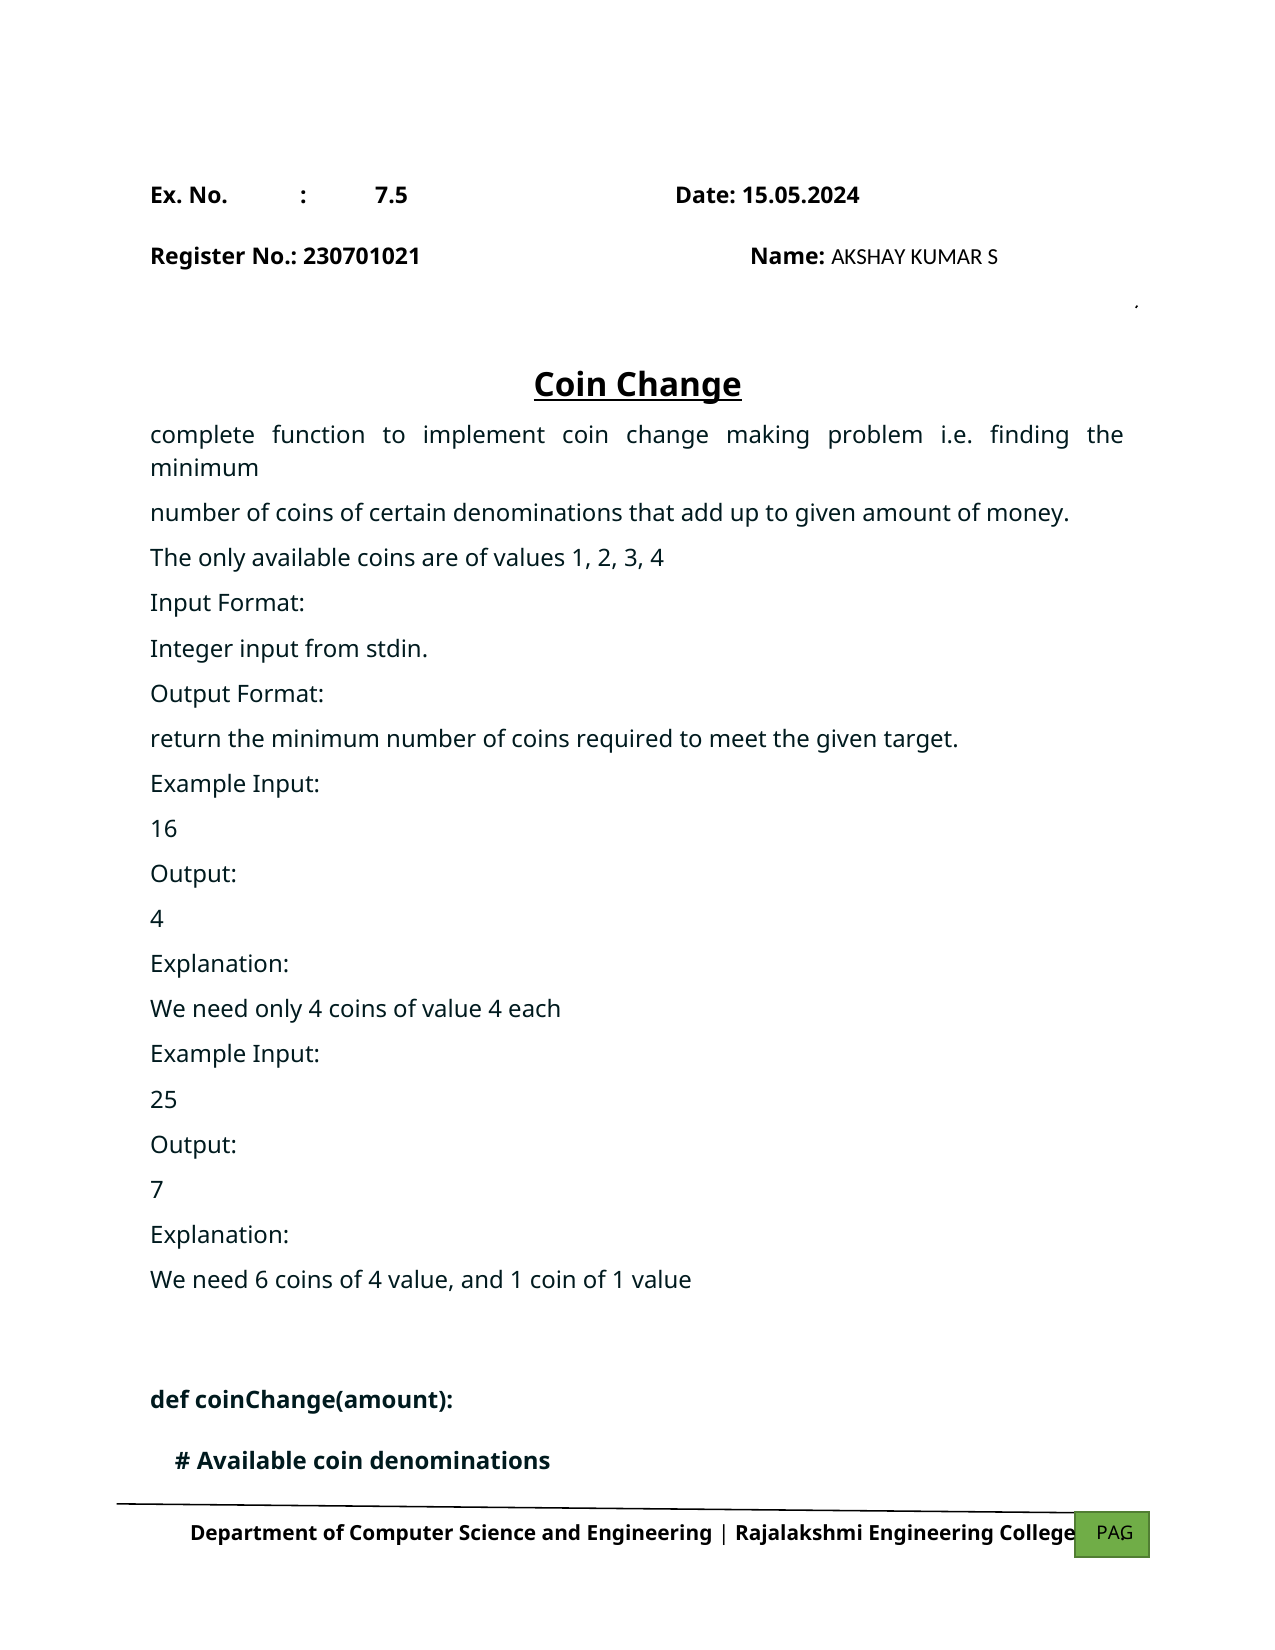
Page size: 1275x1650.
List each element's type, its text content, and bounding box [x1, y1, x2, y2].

text Output Format: [150, 676, 1125, 709]
text The only available coins are of values 1, 2, 3, 4 [150, 541, 1125, 574]
text We need 6 coins of 4 value, and 1 coin of 1 value [150, 1263, 1125, 1295]
text 16 [150, 812, 1125, 844]
text return the minimum number of coins required to meet the given target. [150, 722, 1125, 754]
text def coinChange(amount): [150, 1383, 1125, 1416]
text Example Input: [150, 767, 1125, 799]
text 25 [150, 1082, 1125, 1115]
text 7 [150, 1173, 1125, 1205]
text Integer input from stdin. [150, 631, 1125, 664]
text Output: [150, 1127, 1125, 1160]
text Coin Change [150, 360, 1125, 406]
text # Available coin denominations [150, 1443, 1125, 1476]
text 4 [150, 902, 1125, 934]
text number of coins of certain denominations that add up to given amount of money. [150, 496, 1125, 529]
text Input Format: [150, 586, 1125, 619]
text Explanation: [150, 1218, 1125, 1250]
text complete function to implement coin change making problem i.e. finding the minimum [150, 418, 1125, 483]
text Explanation: [150, 947, 1125, 980]
text Output: [150, 857, 1125, 889]
text Example Input: [150, 1037, 1125, 1070]
text Register No.: 230701021 Name: AKSHAY KUMAR S [150, 239, 1125, 271]
text Ex. No. : 7.5 Date: 15.05.2024 [150, 179, 1125, 210]
text We need only 4 coins of value 4 each [150, 992, 1125, 1025]
